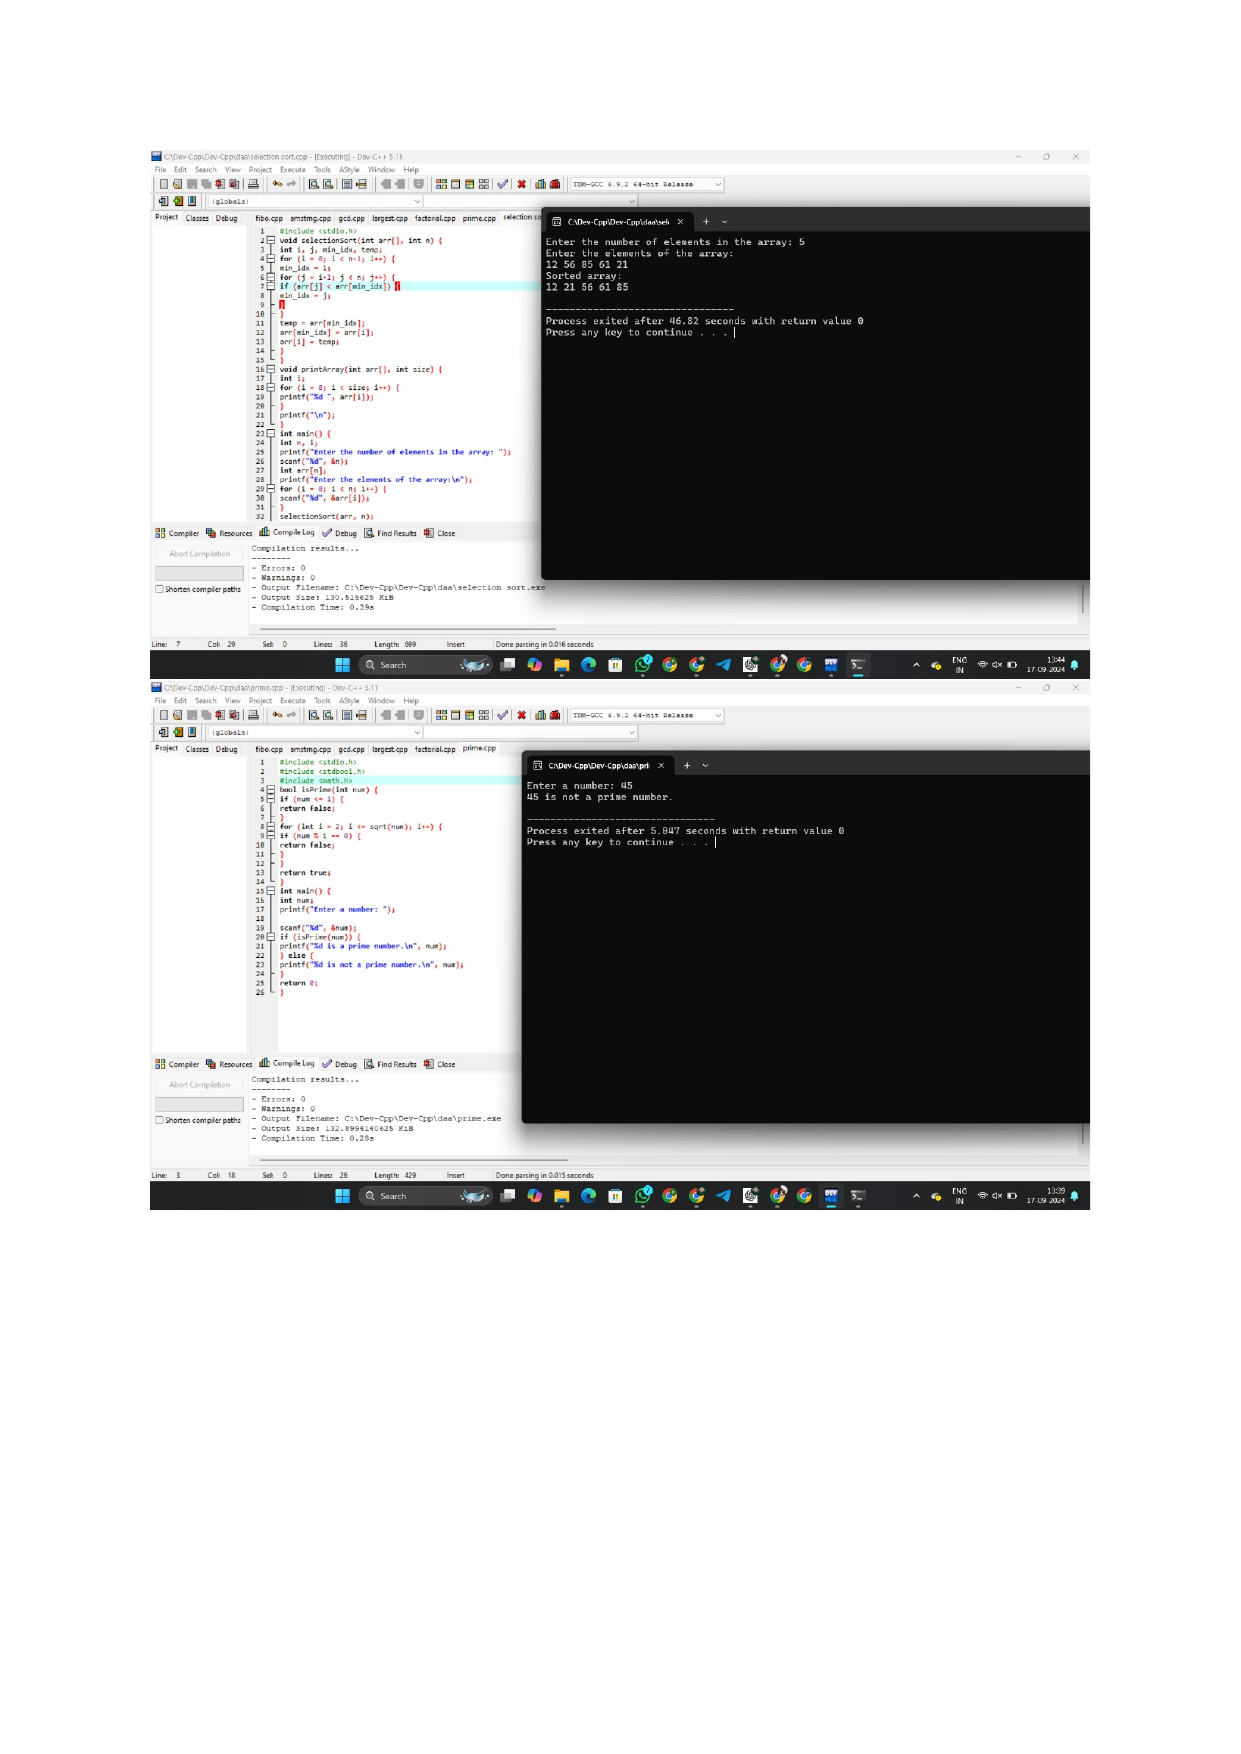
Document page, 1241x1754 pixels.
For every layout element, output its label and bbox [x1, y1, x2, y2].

picture [150, 681, 1091, 1210]
picture [150, 150, 1091, 679]
